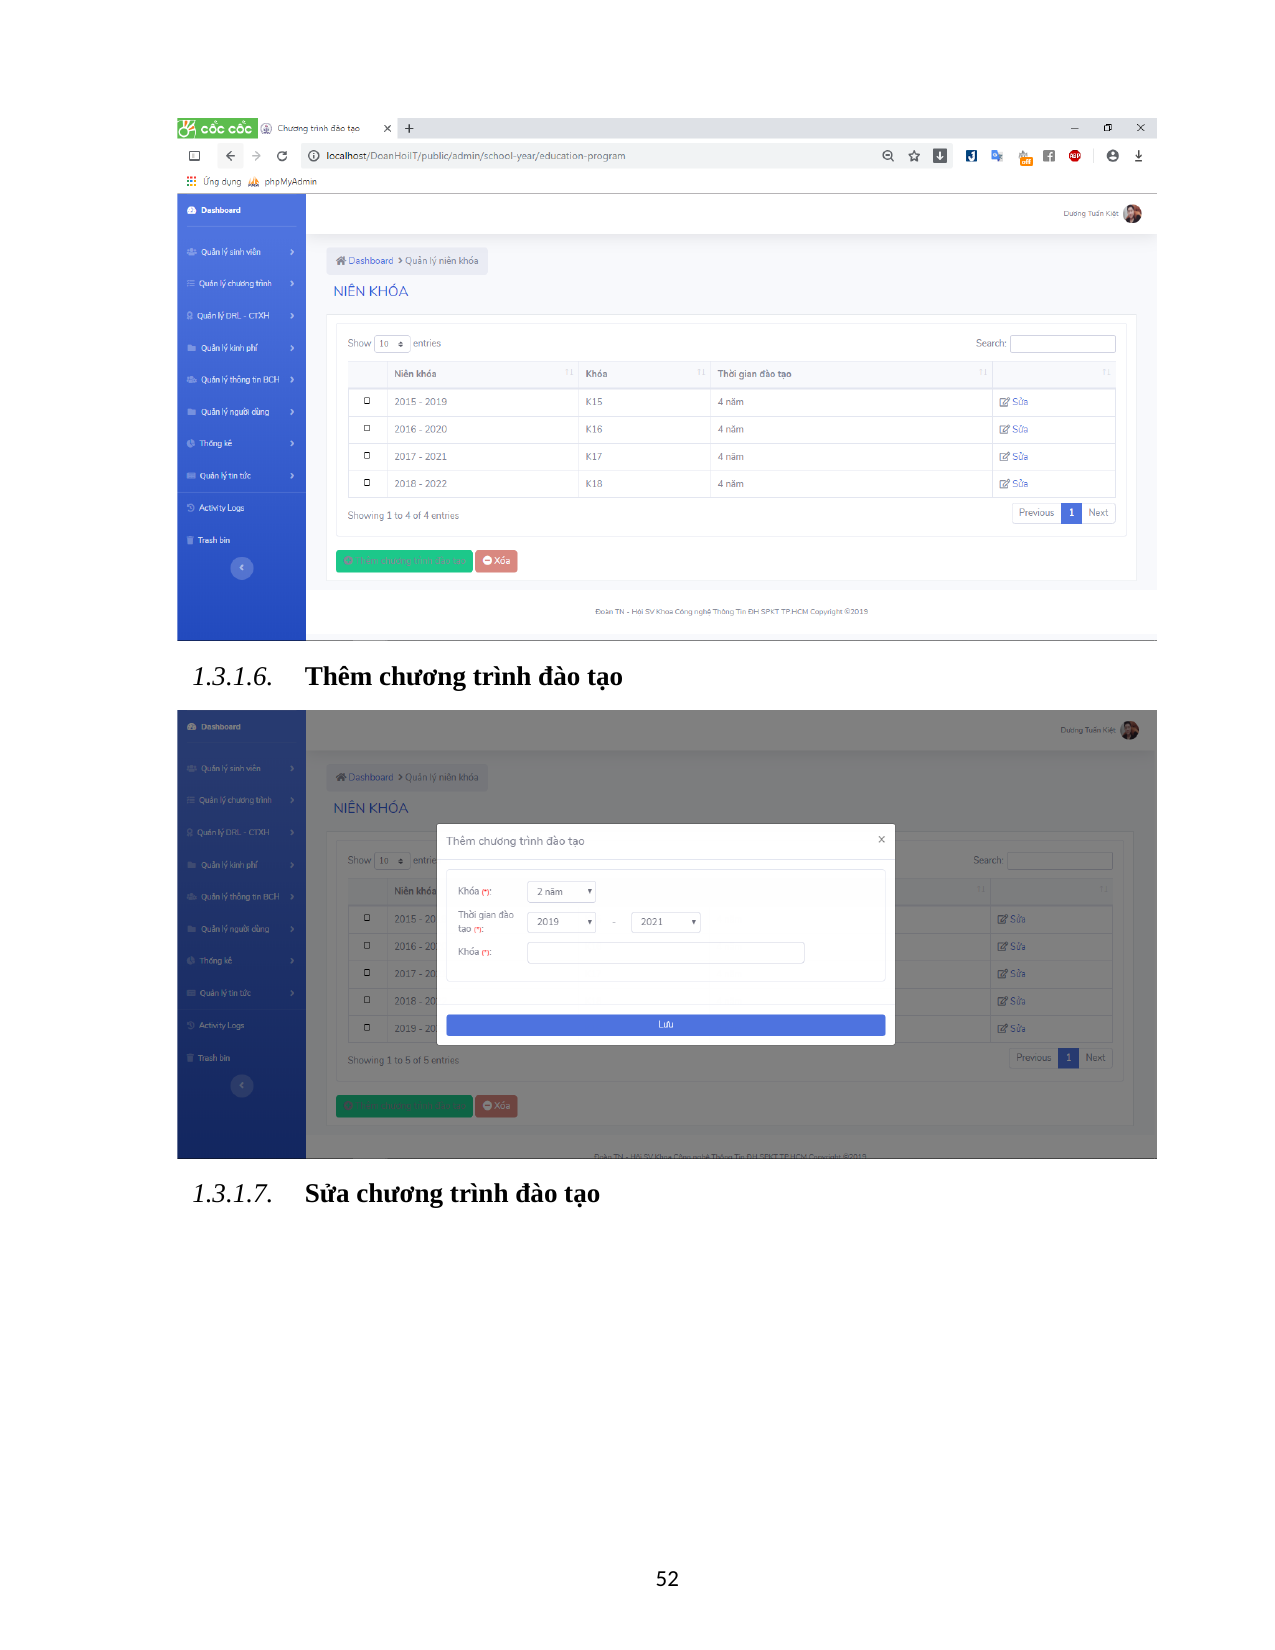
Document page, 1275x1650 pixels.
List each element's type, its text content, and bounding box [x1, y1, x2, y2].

list Thêm chương trình đào tạo [192, 660, 1157, 691]
picture [177, 118, 1157, 641]
list Sửa chương trình đào tạo [192, 1177, 1157, 1208]
picture [177, 710, 1157, 1159]
